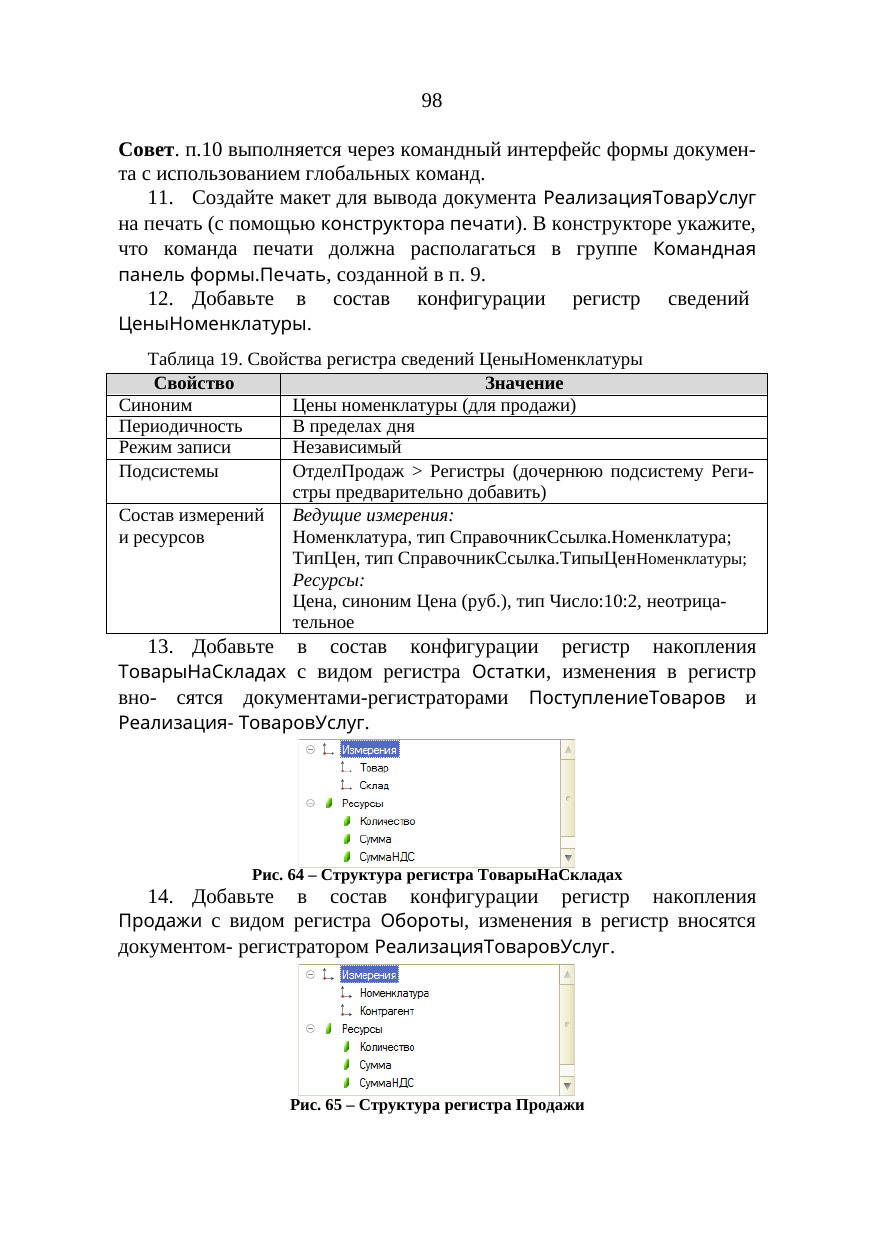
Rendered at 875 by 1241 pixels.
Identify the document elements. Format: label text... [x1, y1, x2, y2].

picture [298, 739, 575, 868]
table_header Значение [281, 374, 767, 394]
table_cell ОтделПродаж > Регистры (дочернюю подсистему Реги- стры предварительно добавить) [281, 460, 767, 503]
table_cell Ведущие измерения: Номенклатура, тип СправочникСсылка.Номенклатура; ТипЦен, тип СправочникСсылка.ТипыЦенНоменклатуры; Ресурсы: Цена, синоним Цена (руб.), тип Число:10:2, неотрица- тельное [281, 504, 767, 633]
table_cell Периодичность [107, 417, 280, 437]
table_cell Подсистемы [107, 460, 280, 503]
table_cell Режим записи [107, 439, 280, 459]
table_cell Состав измерений и ресурсов [107, 504, 280, 633]
table_cell Синоним [107, 396, 280, 416]
list Добавьте в состав конфигурации регистр сведений [147, 287, 805, 311]
picture [298, 964, 575, 1096]
table_cell В пределах дня [281, 417, 767, 437]
table_header Свойство [107, 374, 280, 394]
text ЦеныНоменклатуры. [118, 311, 805, 335]
table_cell Независимый [281, 439, 767, 459]
list Добавьте в состав конфигурации регистр накопления ТоварыНаСкладах с видом регистра Остатки, изменения в регистр вно- сятся документами-регистраторами ПоступлениеТоваров и Реализация- ТоваровУслуг. [118, 634, 756, 735]
text Совет. п.10 выполняется через командный интерфейс формы докумен- та с использованием глобальных команд. [118, 136, 757, 184]
text Таблица 19. Свойства регистра сведений ЦеныНоменклатуры [147, 348, 805, 369]
table_cell Цены номенклатуры (для продажи) [281, 396, 767, 416]
list Добавьте в состав конфигурации регистр накопления Продажи с видом регистра Обороты, изменения в регистр вносятся документом- регистратором РеализацияТоваровУслуг. [118, 884, 756, 959]
list Создайте макет для вывода документа РеализацияТоварУслуг на печать (с помощью конструктора печати). В конструкторе укажите, что команда печати должна располагаться в группе Командная панель формы.Печать, созданной в п. 9. [118, 185, 756, 287]
